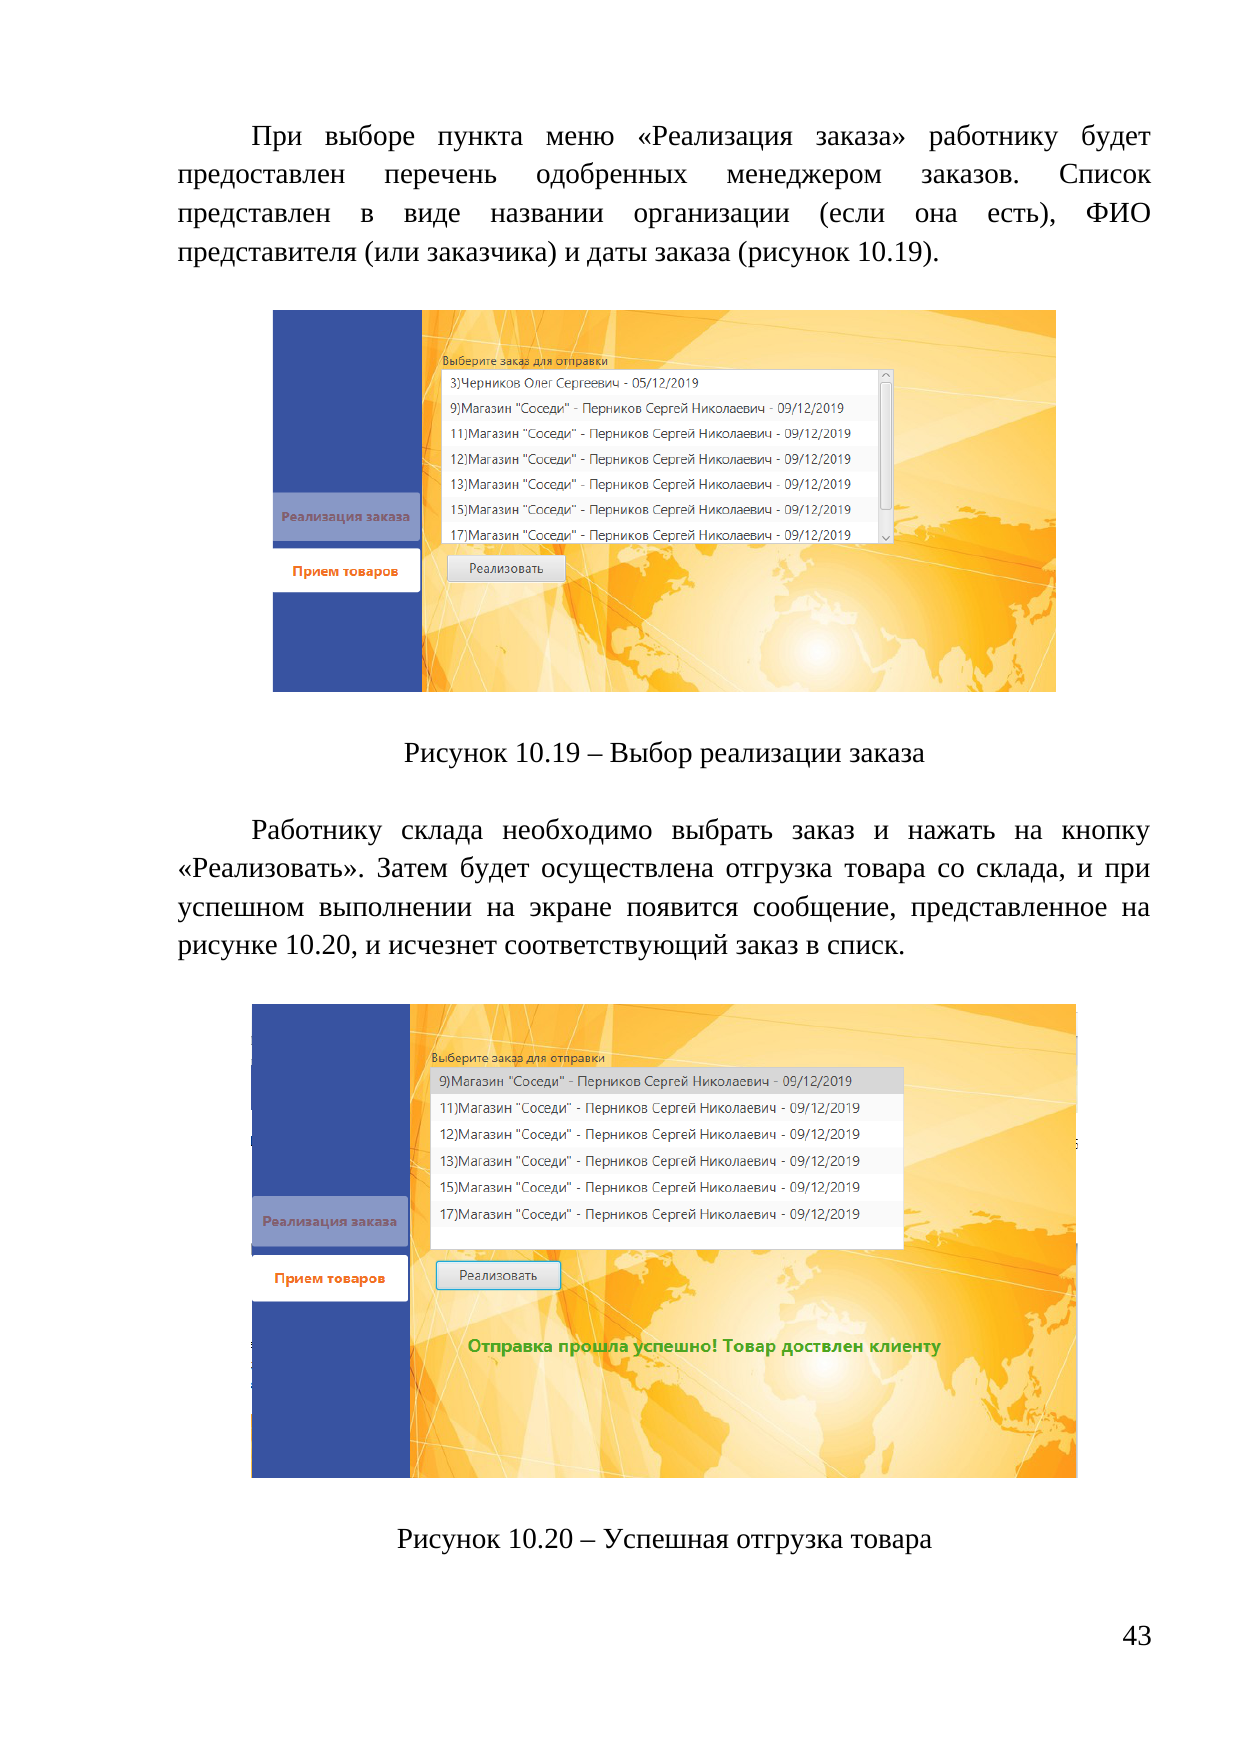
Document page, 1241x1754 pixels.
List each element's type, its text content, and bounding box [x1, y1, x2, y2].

text Работнику склада необходимо выбрать заказ и нажать на кнопку «Реализовать». Затем будет осуществлена отгрузка товара со склада, и при успешном выполнении на экране появится сообщение, представленное на рисунке 10.20, и исчезнет соответствующий заказ в списк. [177, 812, 1152, 961]
picture [272, 310, 1056, 692]
picture [251, 1004, 1078, 1478]
text Рисунок 10.19 – Выбор реализации заказа [177, 735, 1152, 768]
text Рисунок 10.20 – Успешная отгрузка товара [177, 1521, 1152, 1555]
text При выборе пункта меню «Реализация заказа» работнику будет предоставлен перечень одобренных менеджером заказов. Список представлен в виде названии организации (если она есть), ФИО представителя (или заказчика) и даты заказа (рисунок 10.19). [177, 118, 1152, 267]
